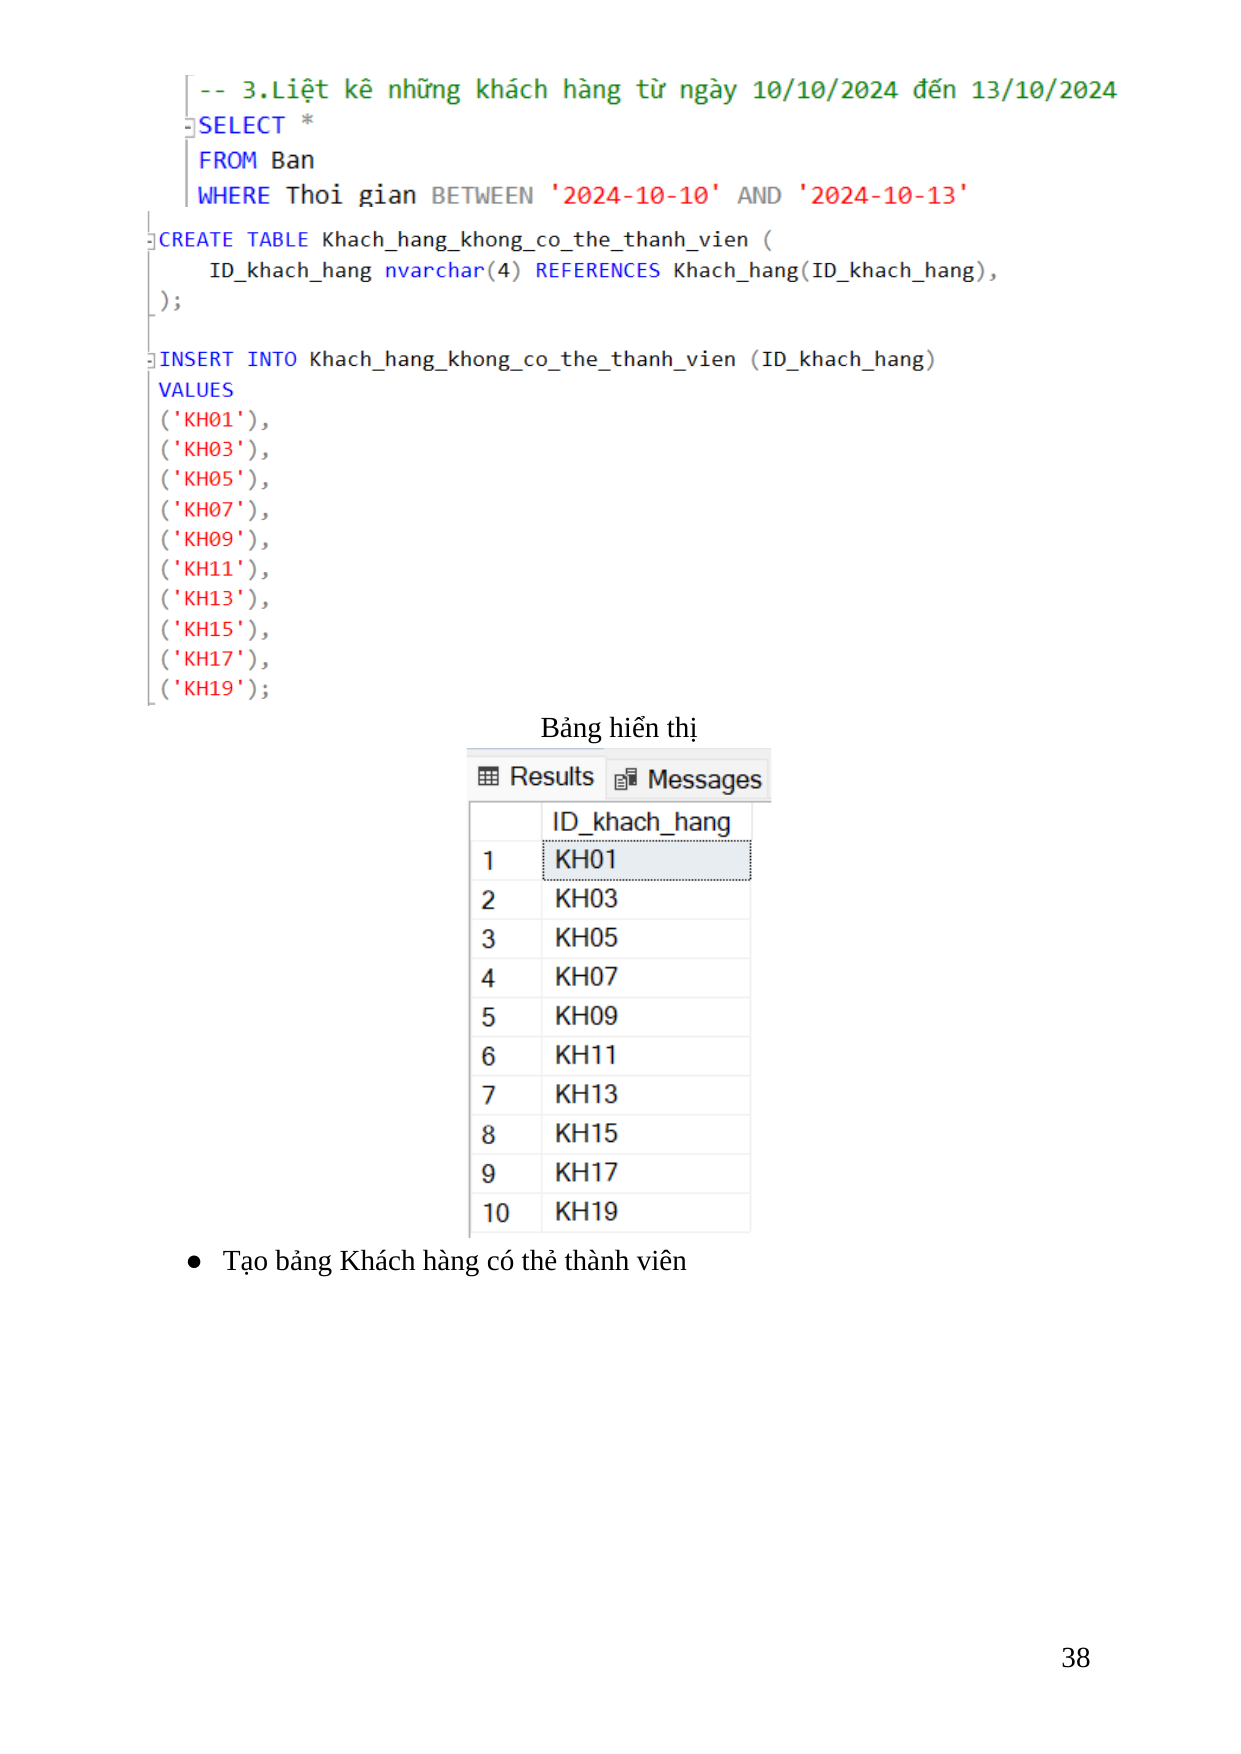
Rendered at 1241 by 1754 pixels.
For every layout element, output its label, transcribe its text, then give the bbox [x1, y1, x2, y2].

text Bảng hiển thị [148, 710, 1090, 744]
picture [147, 211, 1014, 706]
picture [466, 748, 772, 1238]
picture [185, 75, 1128, 207]
list Tạo bảng Khách hàng có thẻ thành viên [185, 1243, 1090, 1276]
